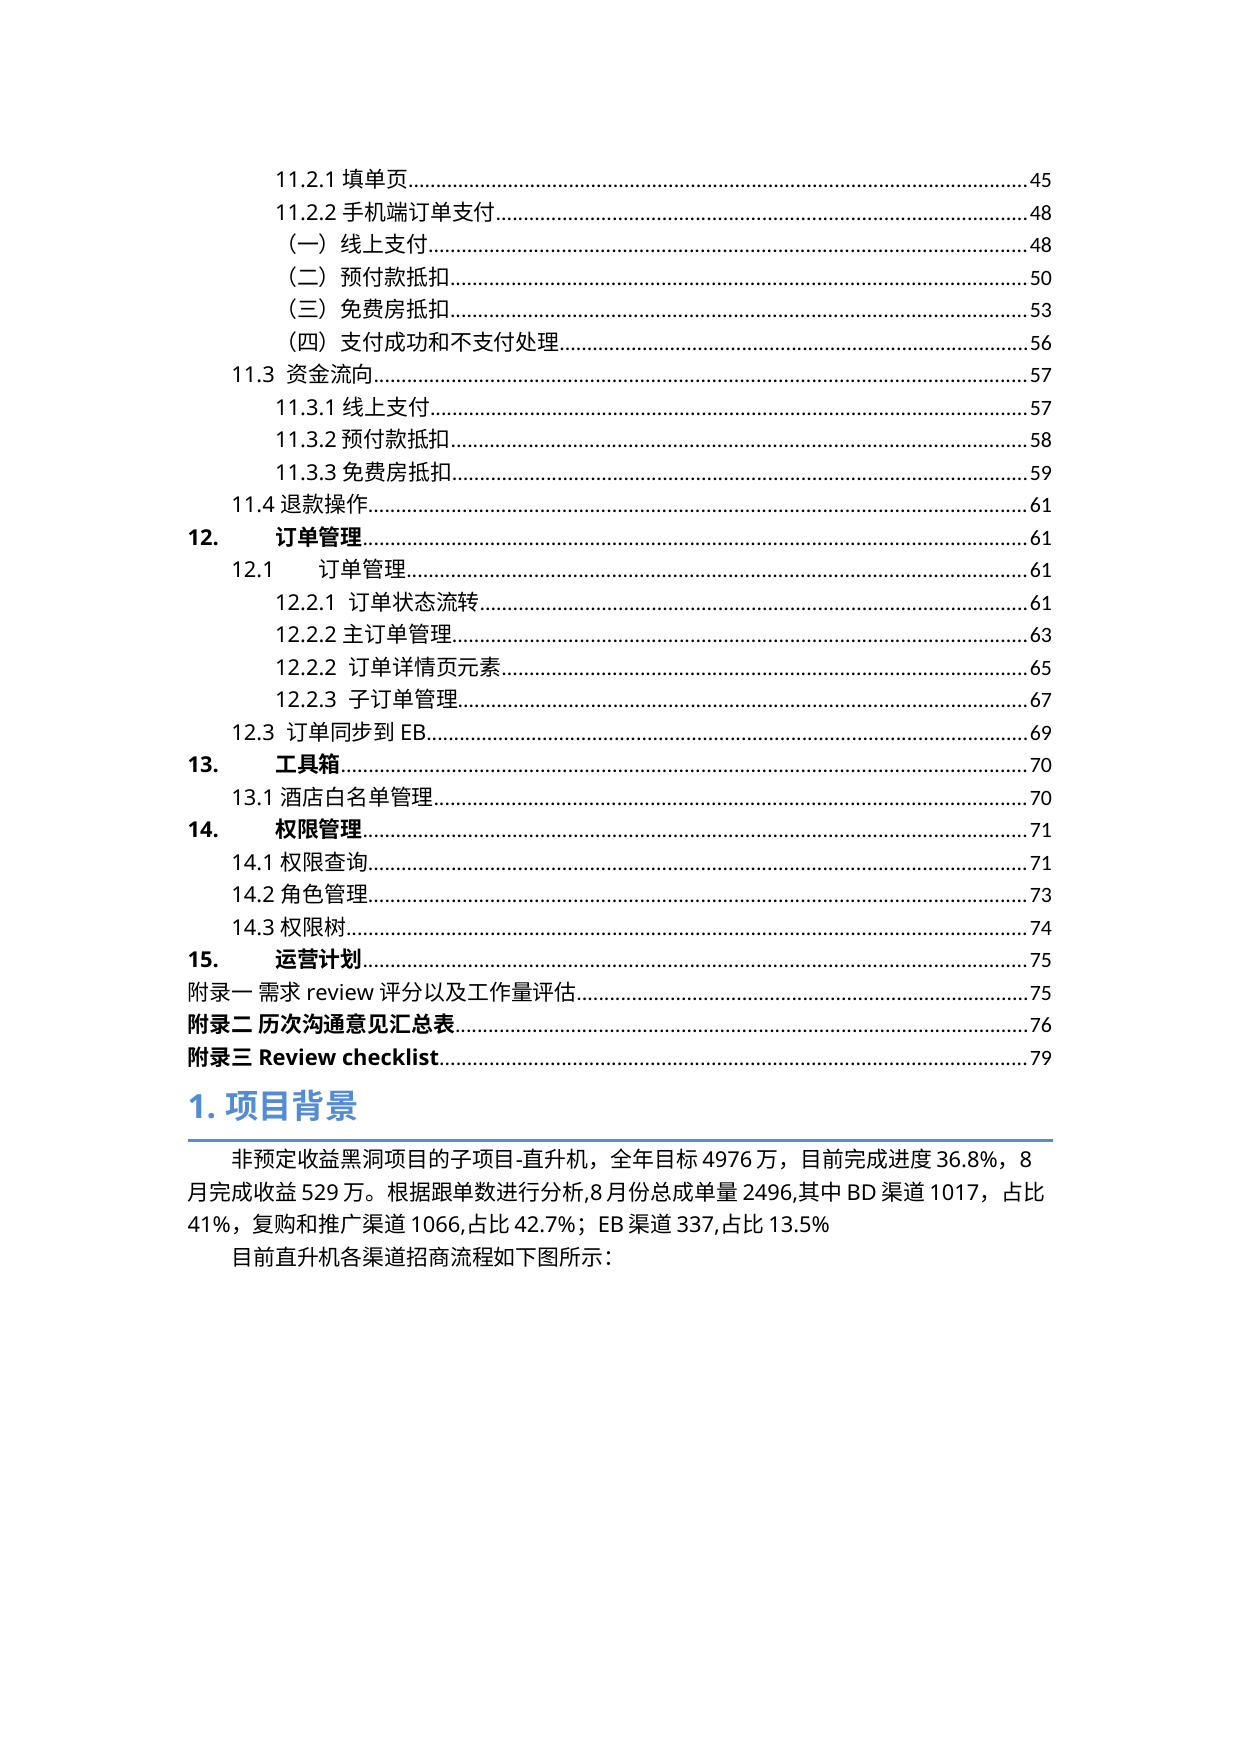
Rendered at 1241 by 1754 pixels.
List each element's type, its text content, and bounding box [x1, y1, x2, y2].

text （一）线上支付 48 [275, 227, 1053, 259]
text 15. 运营计划 75 [187, 942, 1053, 974]
text 14.2 角色管理 73 [231, 877, 1053, 909]
text 12. 订单管理 61 [187, 519, 1053, 552]
text 11.4 退款操作 61 [231, 487, 1053, 519]
text 11.3.3 免费房抵扣 59 [275, 454, 1053, 487]
text 目前直升机各渠道招商流程如下图所示： [187, 1240, 1053, 1272]
text 附录三 Review checklist 79 [187, 1039, 1053, 1072]
text 13. 工具箱 70 [187, 747, 1053, 779]
text 非预定收益黑洞项目的子项目-直升机，全年目标4976万，目前完成进度36.8%，8月完成收益529万。根据跟单数进行分析,8月份总成单量2496,其中BD渠道1017，占比41%，复购和推广渠道1066,占比42.7%；EB渠道337,占比13.5% [187, 1142, 1053, 1240]
text 14. 权限管理 71 [187, 812, 1053, 844]
text （三）免费房抵扣 53 [275, 292, 1053, 324]
text 12.1 订单管理 61 [231, 552, 1053, 584]
text 14.3 权限树 74 [231, 909, 1053, 942]
text （四）支付成功和不支付处理 56 [275, 324, 1053, 357]
text 附录一 需求review 评分以及工作量评估 75 [187, 974, 1053, 1007]
text 11.3.1 线上支付 57 [275, 389, 1053, 422]
text 12.2.2 订单详情页元素 65 [275, 649, 1053, 682]
text （二）预付款抵扣 50 [275, 259, 1053, 292]
text 12.2.3 子订单管理 67 [275, 682, 1053, 714]
text 12.2.1 订单状态流转 61 [275, 584, 1053, 617]
text 11.3.2预付款抵扣 58 [275, 422, 1053, 454]
subtitle 项目背景 [187, 1072, 1053, 1142]
text 11.3 资金流向 57 [231, 357, 1053, 389]
text 14.1 权限查询 71 [231, 844, 1053, 877]
text 12.2.2 主订单管理 63 [275, 617, 1053, 649]
text 13.1 酒店白名单管理 70 [231, 779, 1053, 812]
text 附录二 历次沟通意见汇总表 76 [187, 1007, 1053, 1039]
text 11.2.2 手机端订单支付 48 [275, 194, 1053, 227]
text 11.2.1 填单页 45 [275, 162, 1053, 194]
text 12.3 订单同步到EB 69 [231, 714, 1053, 747]
